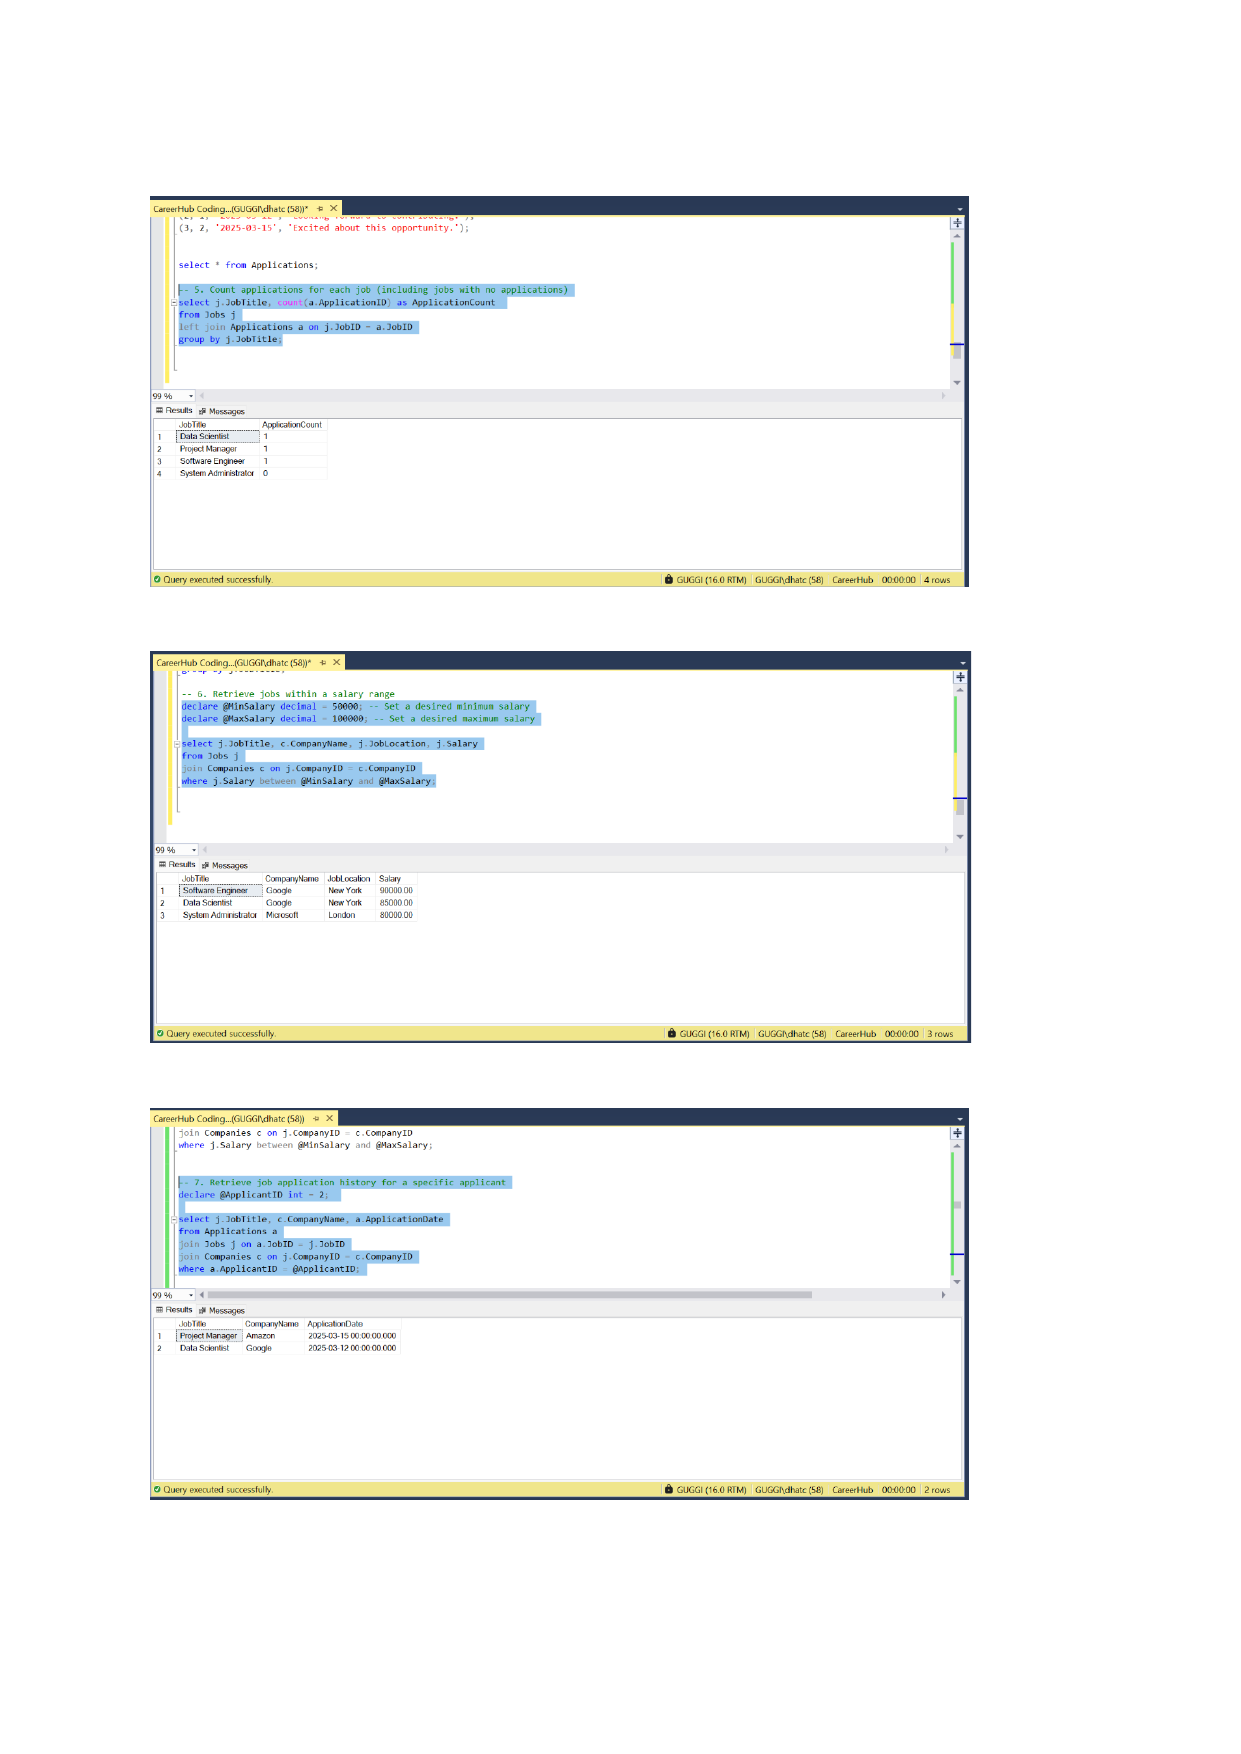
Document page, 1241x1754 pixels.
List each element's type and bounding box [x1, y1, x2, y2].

picture [150, 196, 969, 587]
picture [150, 1108, 969, 1500]
picture [150, 651, 972, 1043]
